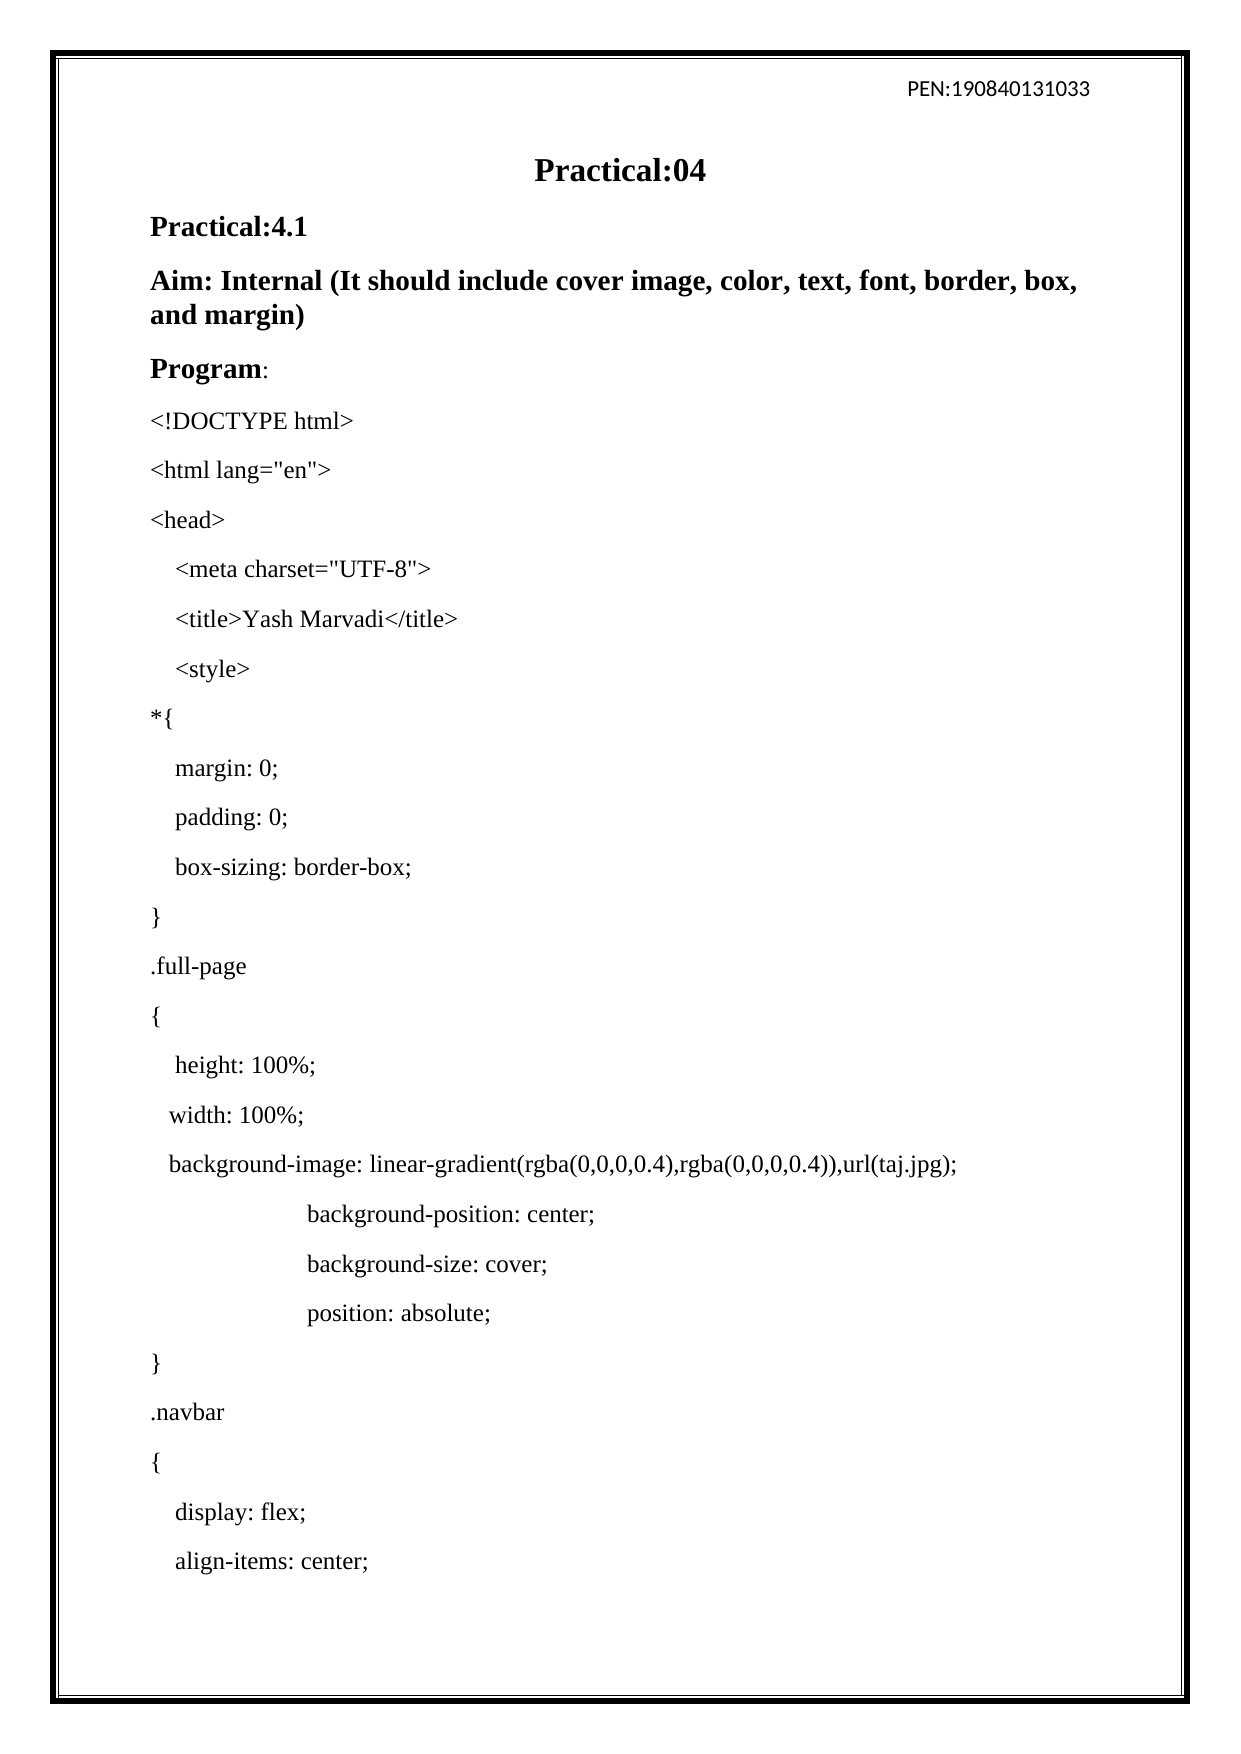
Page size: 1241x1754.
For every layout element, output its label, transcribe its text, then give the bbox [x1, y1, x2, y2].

text <!DOCTYPE html> [150, 406, 1090, 434]
text .full-page [150, 951, 1090, 980]
text <head> [150, 505, 1090, 534]
text background-position: center; [150, 1199, 1090, 1228]
text Practical:04 [150, 150, 1090, 188]
text height: 100%; [150, 1050, 1090, 1079]
text margin: 0; [150, 753, 1090, 782]
text *{ [150, 703, 1090, 732]
text align-items: center; [150, 1546, 1090, 1575]
text display: flex; [150, 1497, 1090, 1525]
text <meta charset="UTF-8"> [150, 554, 1090, 583]
text Program: [150, 351, 1090, 385]
text <title>Yash Marvadi</title> [150, 604, 1090, 633]
text } [150, 1348, 1090, 1377]
text <html lang="en"> [150, 455, 1090, 484]
text width: 100%; [150, 1100, 1090, 1129]
text Aim: Internal (It should include cover image, color, text, font, border, box, and margin) [150, 263, 1090, 331]
text .navbar [150, 1397, 1090, 1426]
text box-sizing: border-box; [150, 852, 1090, 881]
text <style> [150, 654, 1090, 682]
text background-image: linear-gradient(rgba(0,0,0,0.4),rgba(0,0,0,0.4)),url(taj.jpg); [150, 1149, 1090, 1178]
text position: absolute; [150, 1298, 1090, 1327]
text padding: 0; [150, 802, 1090, 831]
text { [150, 1447, 1090, 1476]
text { [150, 1001, 1090, 1029]
text Practical:4.1 [150, 209, 1090, 243]
text } [150, 902, 1090, 930]
text background-size: cover; [150, 1249, 1090, 1277]
